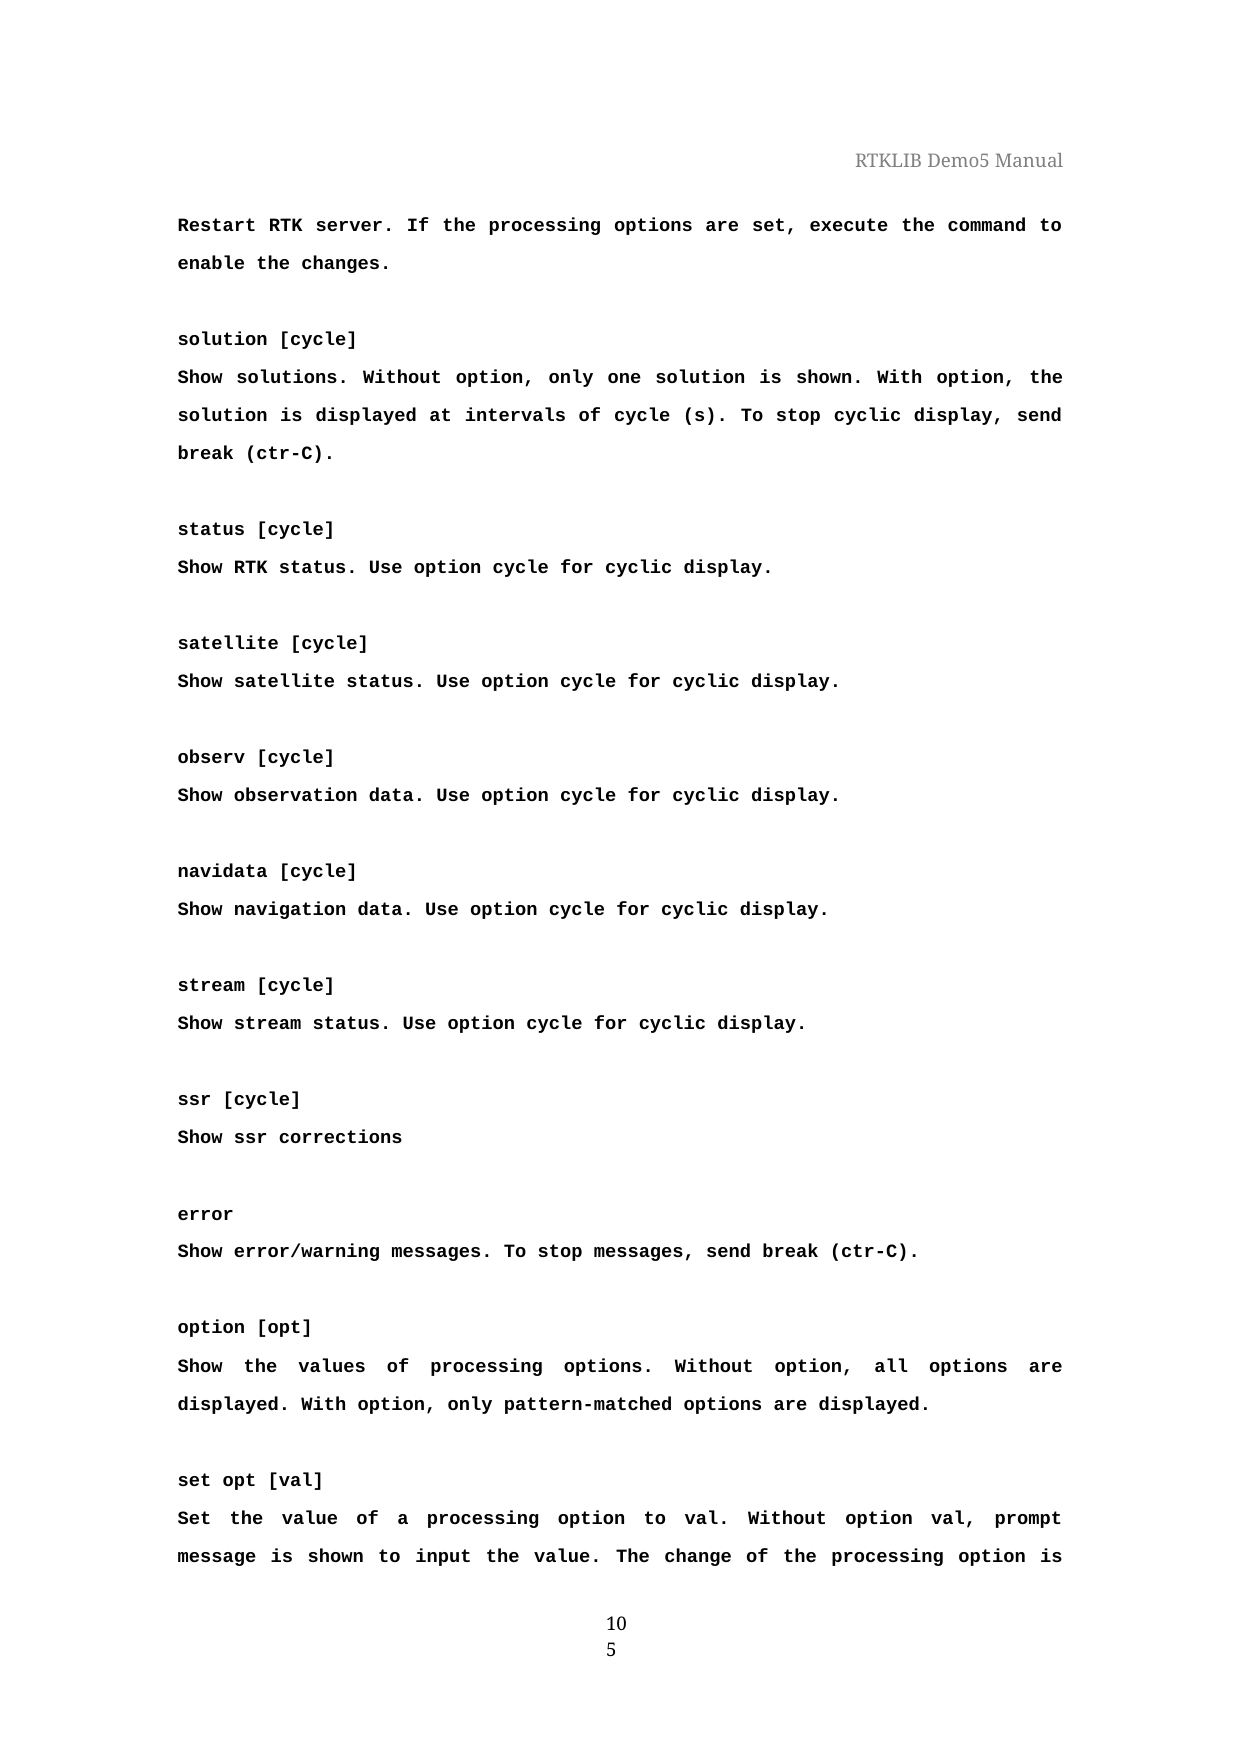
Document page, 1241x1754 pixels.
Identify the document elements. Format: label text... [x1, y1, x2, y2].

text satellite [cycle] [177, 626, 1063, 664]
text set opt [val] [177, 1462, 1063, 1500]
text navidata [cycle] [177, 854, 1063, 892]
text ssr [cycle] [177, 1082, 1063, 1120]
text status [cycle] [177, 512, 1063, 549]
text Show navigation data. Use option cycle for cyclic display. [177, 892, 1063, 930]
text Show the values of processing options. Without option, all options are displayed. With option, only pattern-matched options are displayed. [177, 1348, 1063, 1424]
text Show stream status. Use option cycle for cyclic display. [177, 1006, 1063, 1044]
text Restart RTK server. If the processing options are set, execute the command to enable the changes. [177, 207, 1063, 283]
text Show ssr corrections [177, 1120, 1063, 1158]
text Show RTK status. Use option cycle for cyclic display. [177, 549, 1063, 588]
text Show solutions. Without option, only one solution is shown. With option, the solution is displayed at intervals of cycle (s). To stop cyclic display, send break (ctr-C). [177, 359, 1063, 473]
text Show observation data. Use option cycle for cyclic display. [177, 778, 1063, 816]
text Show error/warning messages. To stop messages, send break (ctr-C). [177, 1234, 1063, 1272]
text Show satellite status. Use option cycle for cyclic display. [177, 664, 1063, 702]
text solution [cycle] [177, 321, 1063, 359]
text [177, 1500, 1063, 1576]
text observ [cycle] [177, 740, 1063, 778]
text error [177, 1196, 1063, 1234]
text option [opt] [177, 1310, 1063, 1348]
text stream [cycle] [177, 968, 1063, 1006]
